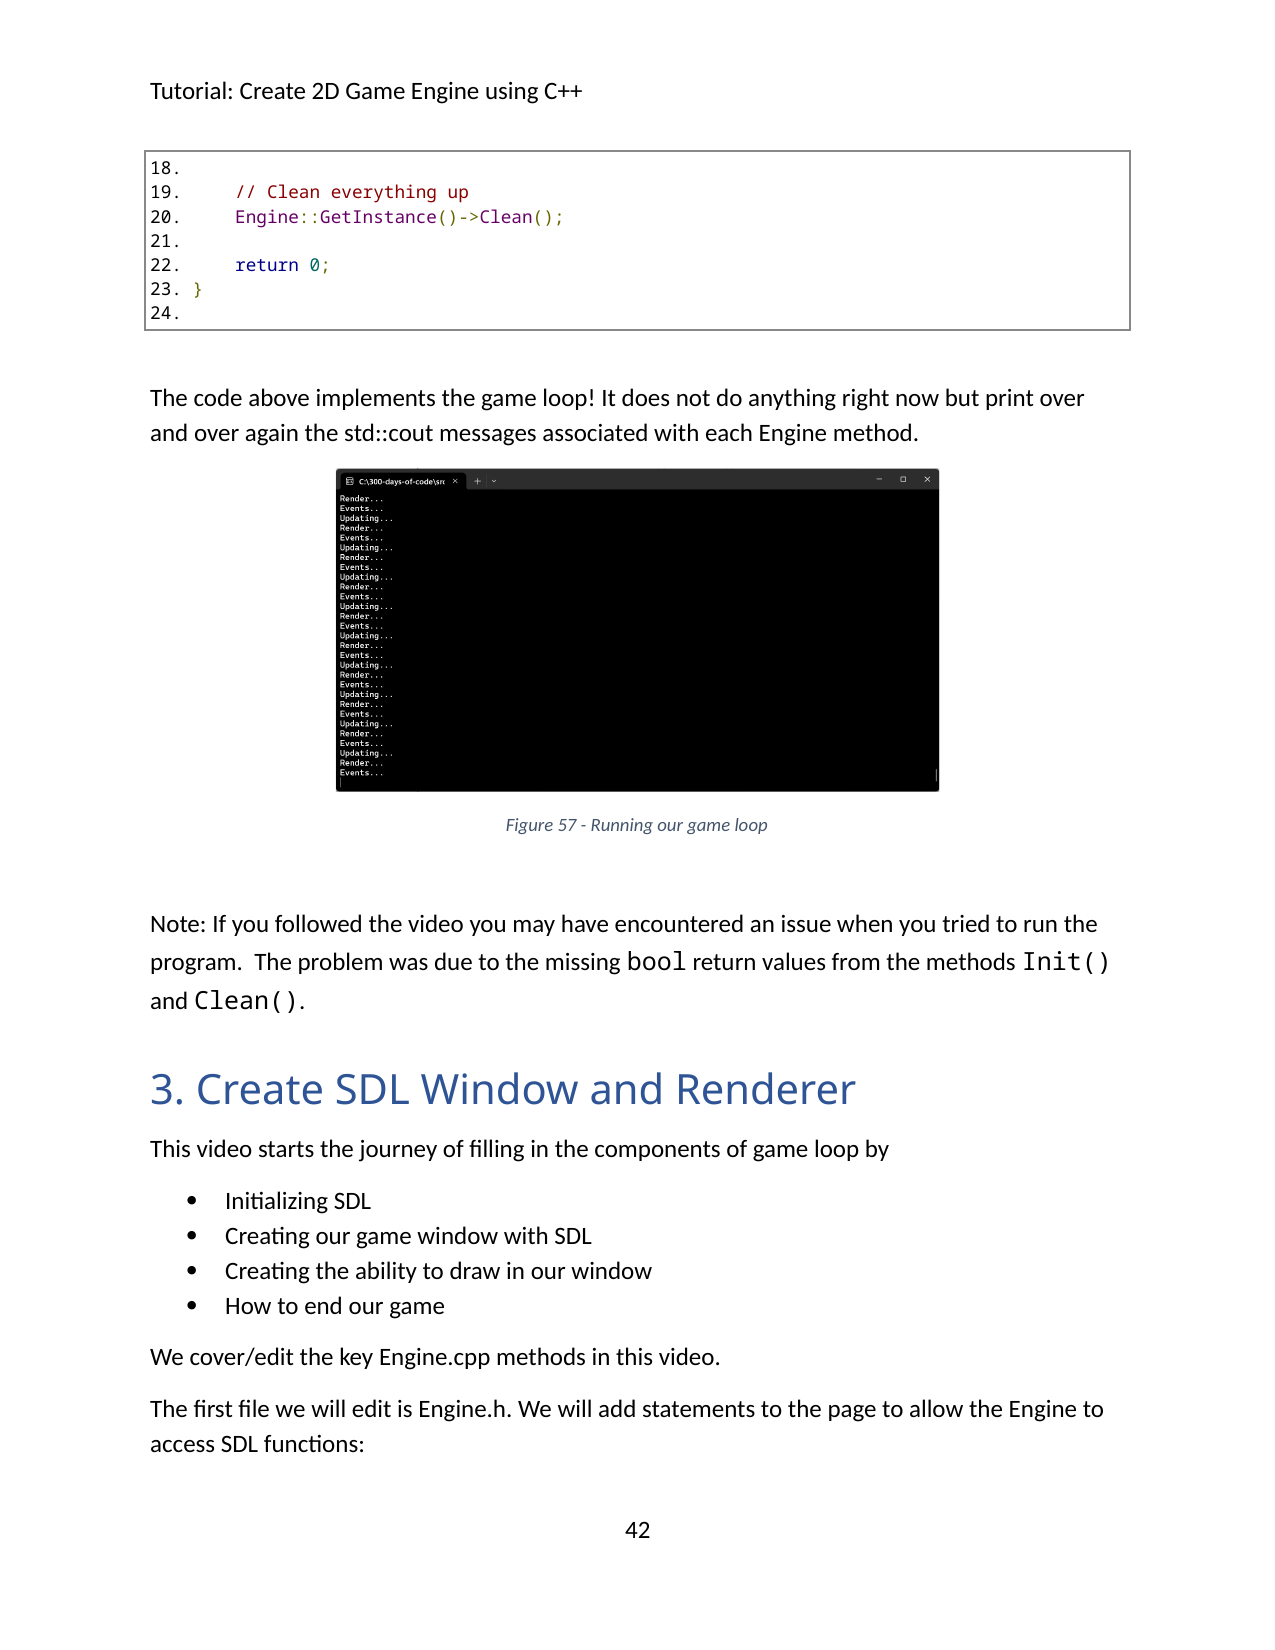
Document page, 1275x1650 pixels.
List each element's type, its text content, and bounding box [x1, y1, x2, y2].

text 24. [146, 295, 1129, 329]
picture [335, 468, 940, 792]
text 21. [150, 228, 1125, 252]
list How to end our game [187, 1290, 1125, 1320]
list Initializing SDL [187, 1185, 1125, 1215]
text 20. Engine::GetInstance()->Clean(); [150, 204, 1125, 228]
text The code above implements the game loop! It does not do anything right now but print over and over again the std::cout messages associated with each Engine method. [150, 382, 1125, 448]
text 19. // Clean everything up [150, 180, 1125, 204]
list Creating the ability to draw in our window [187, 1255, 1125, 1285]
text We cover/edit the key Engine.cpp methods in this video. [150, 1342, 1125, 1372]
text This video starts the journey of filling in the components of game loop by [150, 1133, 1125, 1164]
text Figure 57 - Running our game loop [150, 813, 1125, 836]
subtitle 3. Create SDL Window and Renderer [150, 1060, 1125, 1116]
text Note: If you followed the video you may have encountered an issue when you tried to run the program. The problem was due to the missing bool return values from the methods Init() and Clean(). [150, 908, 1125, 1017]
text The first file we will edit is Engine.h. We will add statements to the page to allow the Engine to access SDL functions: [150, 1393, 1125, 1459]
list Creating our game window with SDL [187, 1220, 1125, 1250]
text 22. return 0; [150, 252, 1125, 277]
text 23. } [150, 277, 1125, 295]
text 18. [146, 152, 1129, 180]
